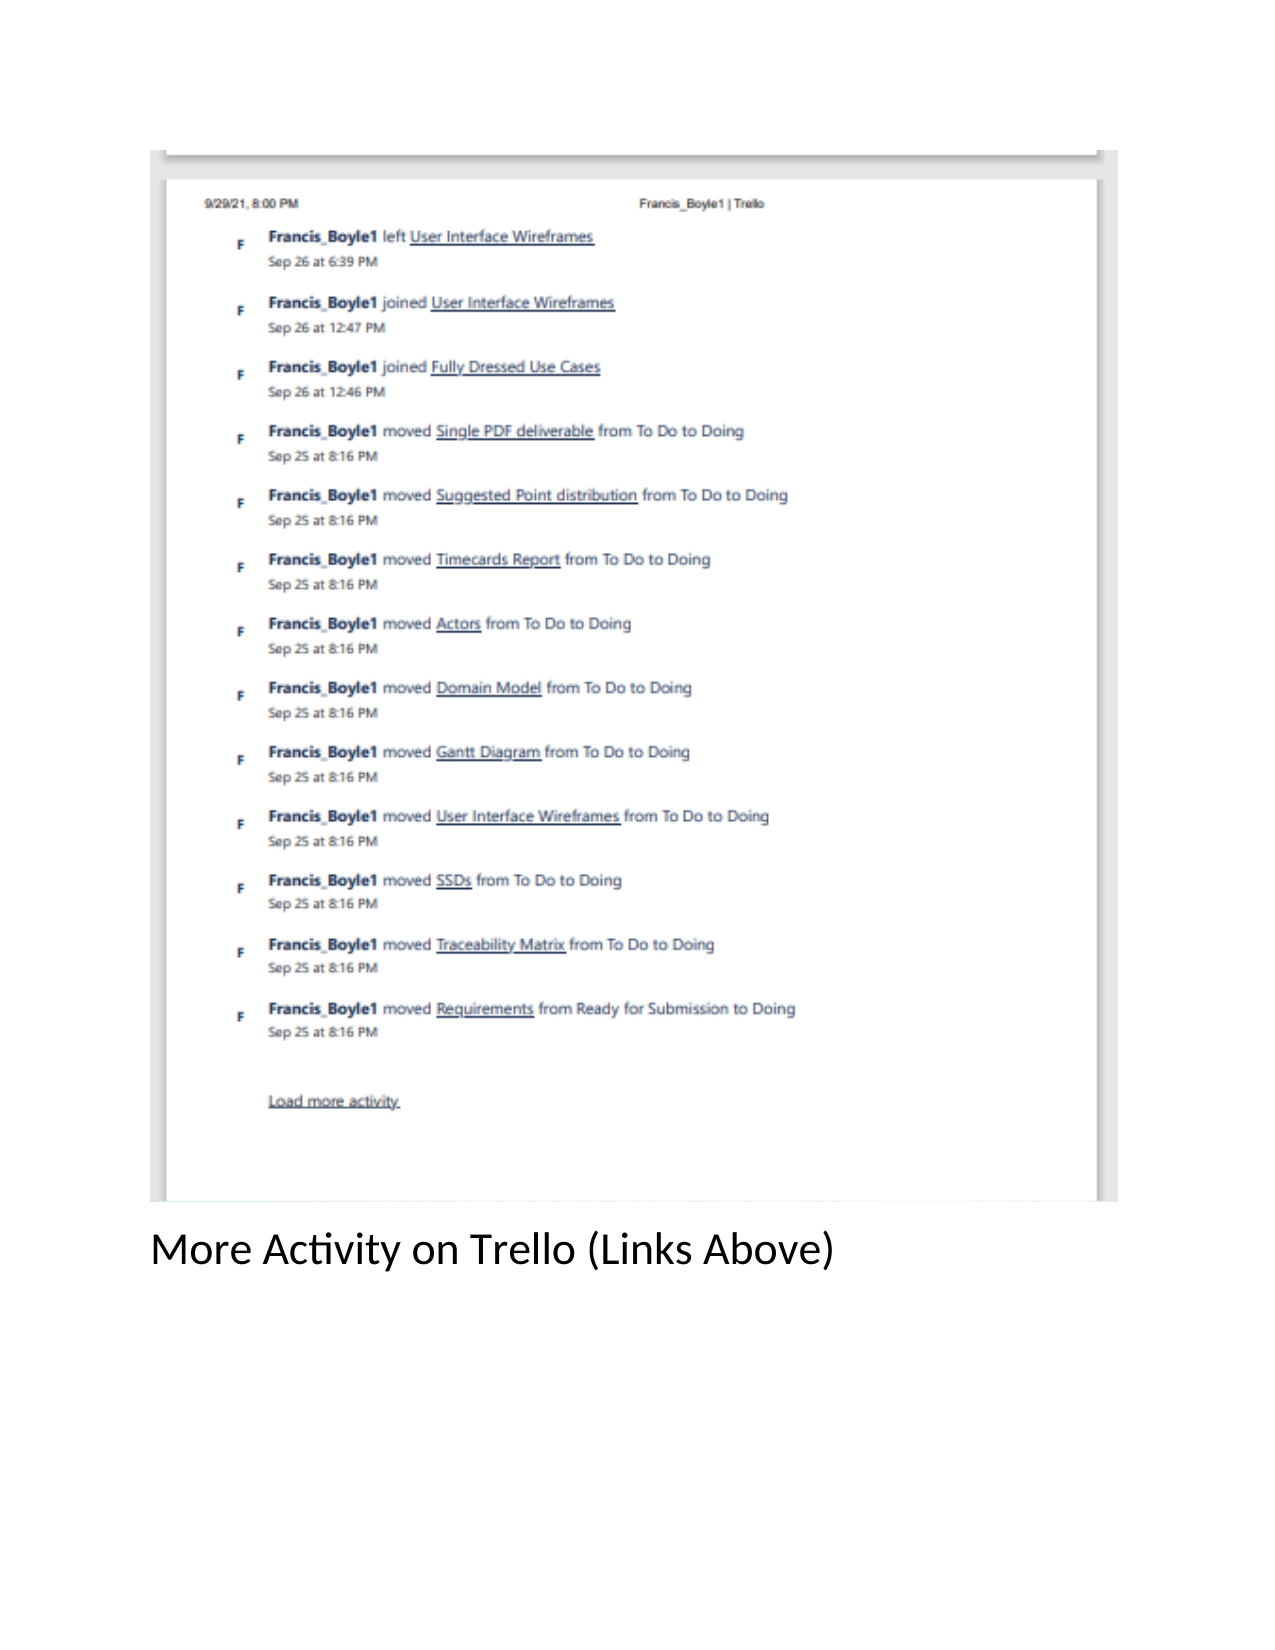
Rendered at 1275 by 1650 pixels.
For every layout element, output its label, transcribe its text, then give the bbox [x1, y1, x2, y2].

picture [150, 150, 1118, 1202]
text More Activity on Trello (Links Above) [150, 1220, 1125, 1276]
